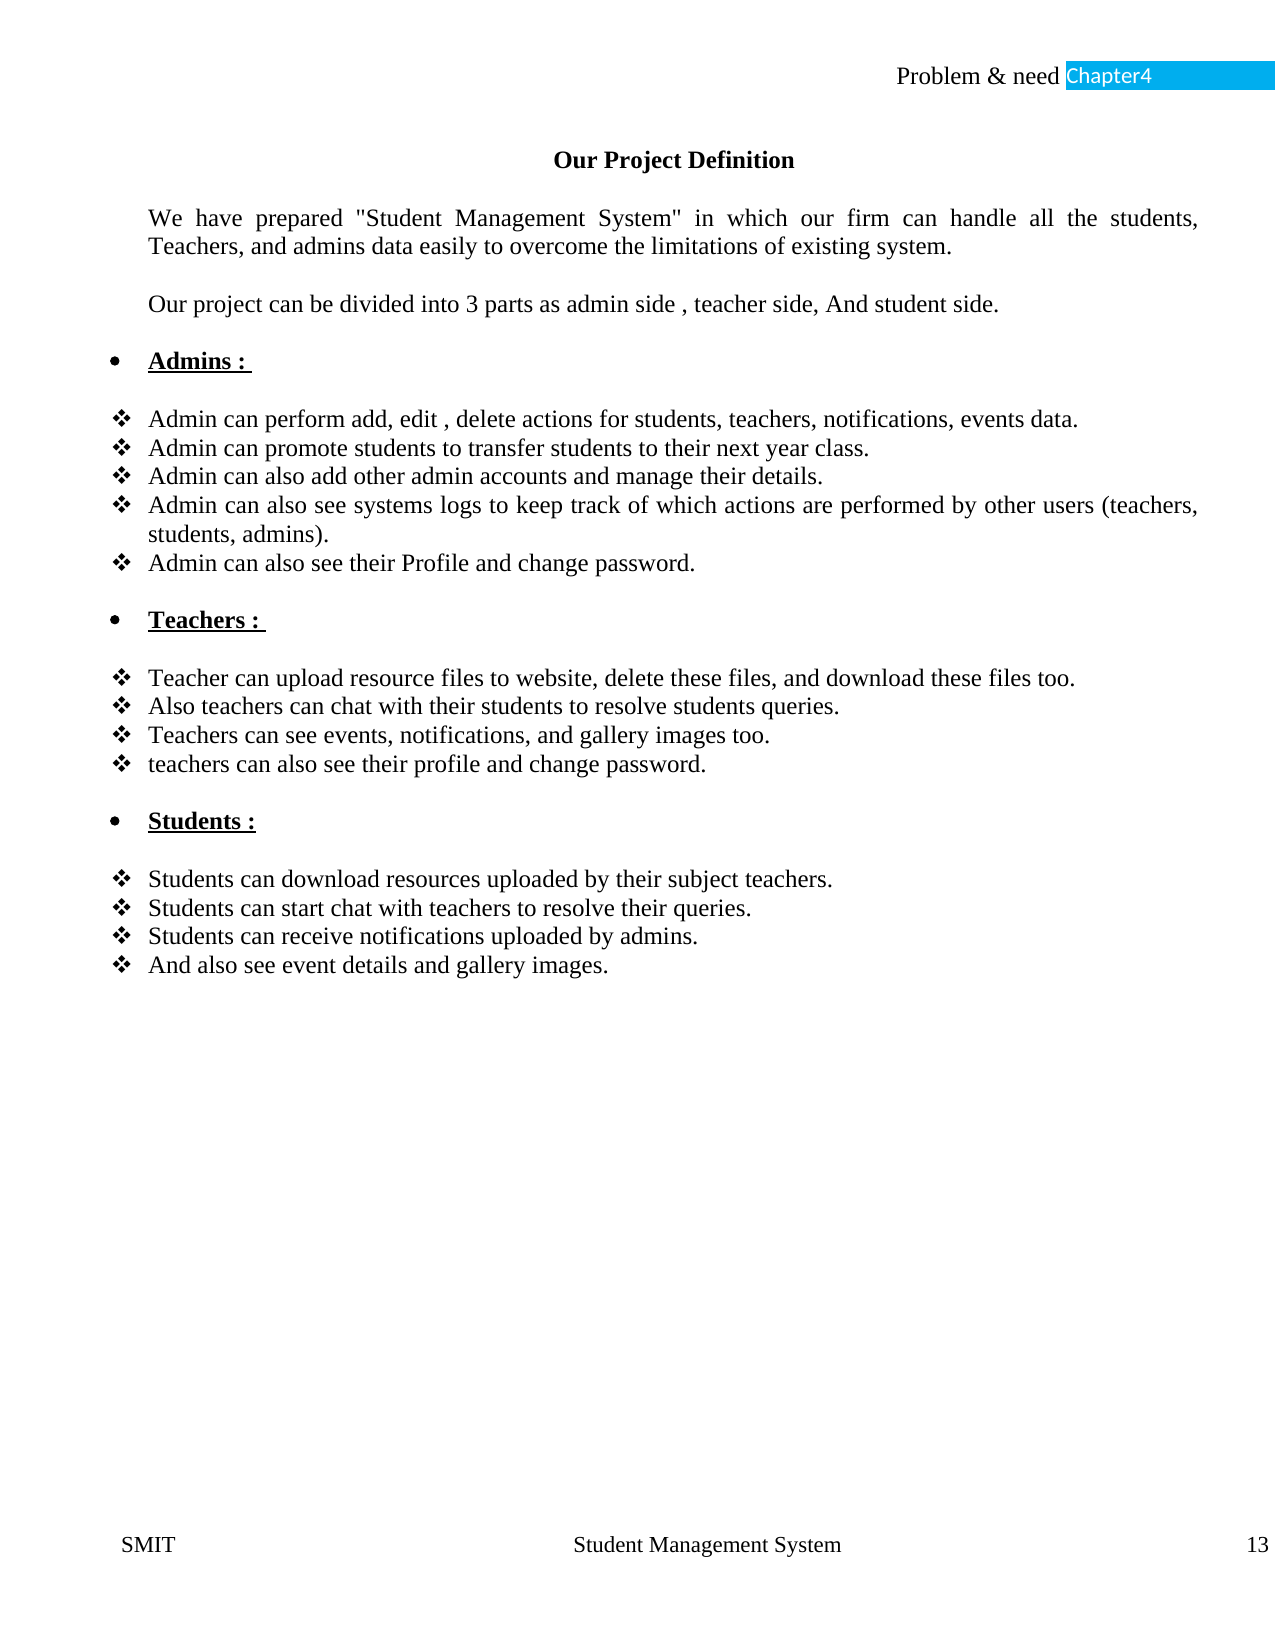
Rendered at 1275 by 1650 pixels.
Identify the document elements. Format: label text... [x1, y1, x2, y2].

list Students can download resources uploaded by their subject teachers. [110, 864, 1200, 893]
list Admins : [110, 346, 1200, 375]
list teachers can also see their profile and change password. [110, 749, 1200, 778]
list Admin can also see their Profile and change password. [110, 548, 1200, 576]
list Students : [110, 806, 1200, 835]
list Admin can also see systems logs to keep track of which actions are performed by other users (teachers, students, admins). [110, 490, 1200, 548]
list Our project can be divided into 3 parts as admin side , teacher side, And student side. [148, 289, 1200, 318]
list We have prepared "Student Management System" in which our firm can handle all the students, Teachers, and admins data easily to overcome the limitations of existing system. [148, 203, 1200, 260]
list Teachers can see events, notifications, and gallery images too. [110, 720, 1200, 749]
list And also see event details and gallery images. [110, 950, 1200, 979]
list Admin can also add other admin accounts and manage their details. [110, 461, 1200, 490]
subtitle Our Project Definition [148, 145, 1200, 174]
list Students can start chat with teachers to resolve their queries. [110, 893, 1200, 921]
list Admin can perform add, edit , delete actions for students, teachers, notifications, events data. [110, 404, 1200, 433]
list Students can receive notifications uploaded by admins. [110, 921, 1200, 950]
list Teachers : [110, 605, 1200, 634]
list Also teachers can chat with their students to resolve students queries. [110, 691, 1200, 720]
list Admin can promote students to transfer students to their next year class. [110, 433, 1200, 461]
list Teacher can upload resource files to website, delete these files, and download these files too. [110, 663, 1200, 691]
